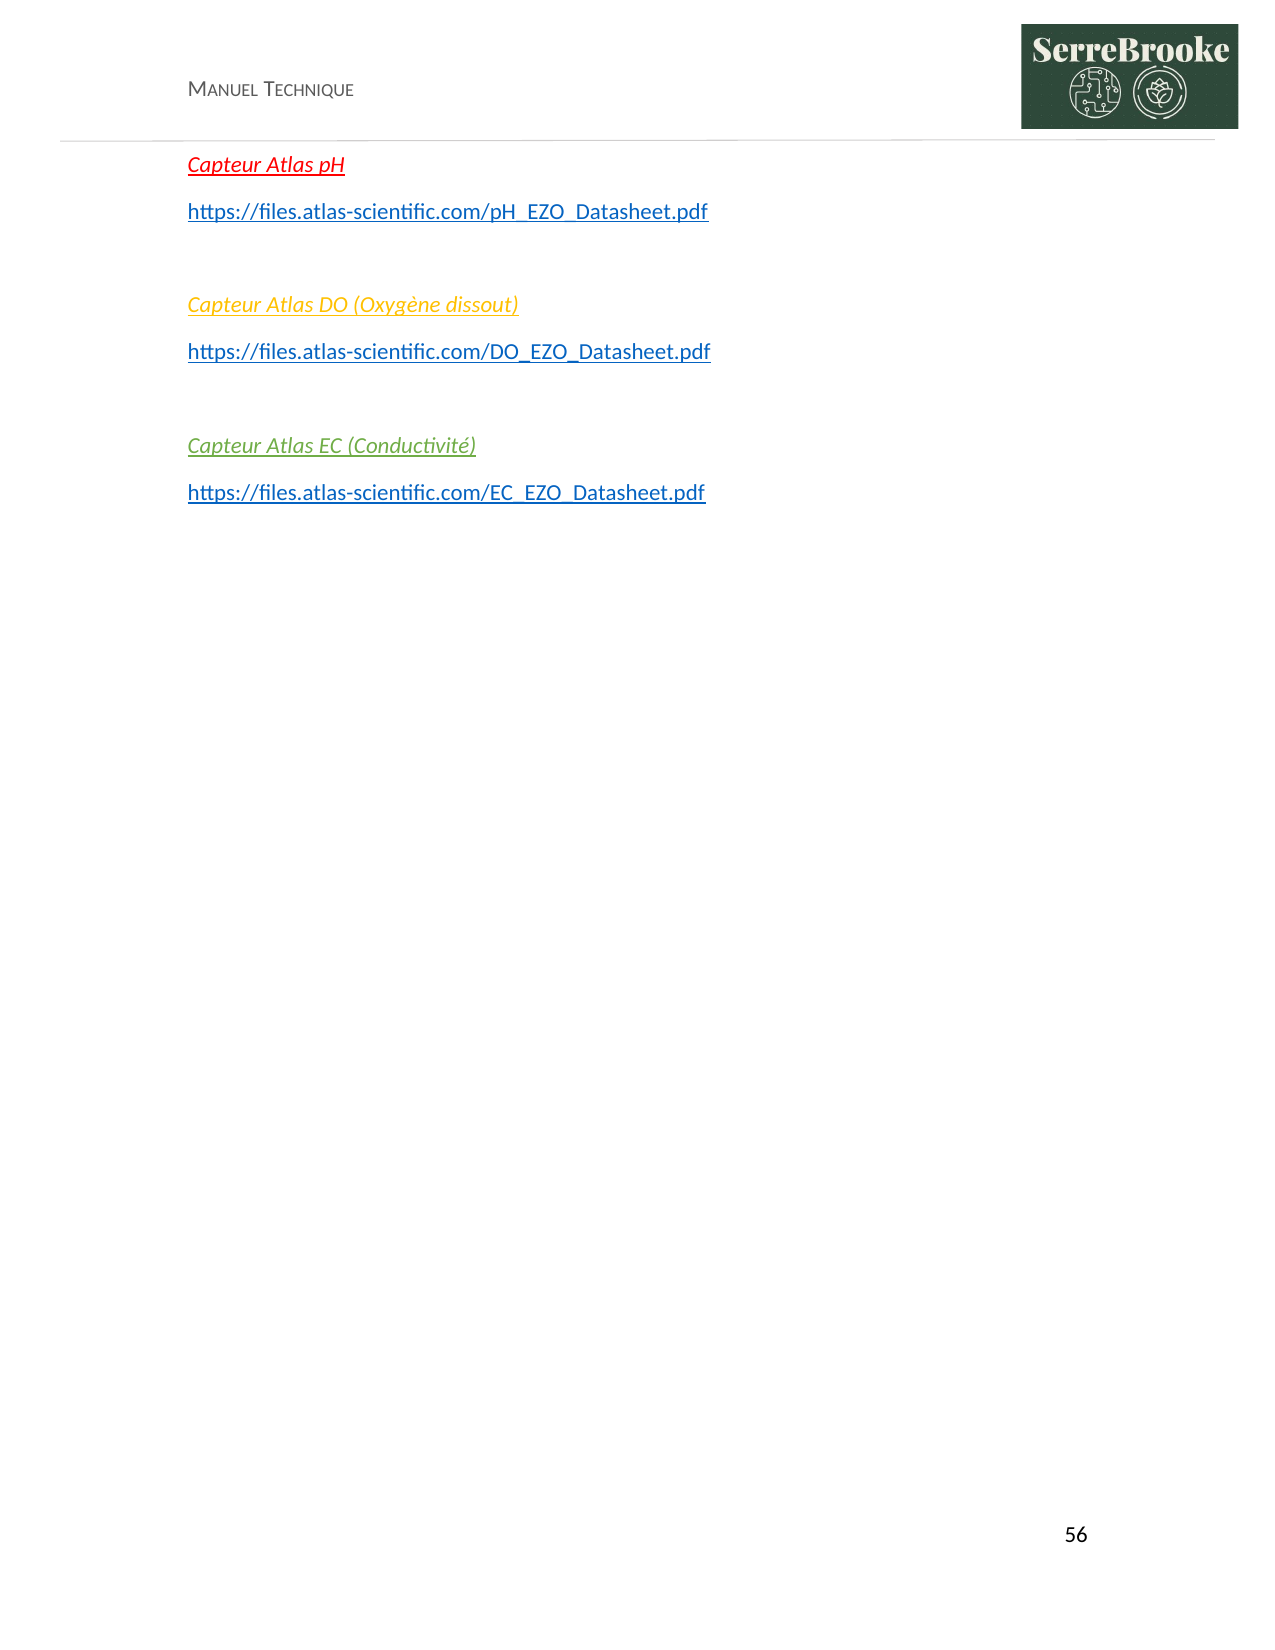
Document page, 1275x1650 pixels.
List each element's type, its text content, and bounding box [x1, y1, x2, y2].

text https://files.atlas-scientific.com/DO_EZO_Datasheet.pdf [187, 337, 1087, 366]
text Capteur Atlas EC (Conductivité) [187, 431, 1087, 459]
text Capteur Atlas DO (Oxygène dissout) [187, 291, 1087, 319]
text Capteur Atlas pH [187, 150, 1087, 178]
picture [1021, 24, 1239, 129]
text https://files.atlas-scientific.com/pH_EZO_Datasheet.pdf [187, 197, 1087, 225]
text https://files.atlas-scientific.com/EC_EZO_Datasheet.pdf [187, 478, 1087, 506]
